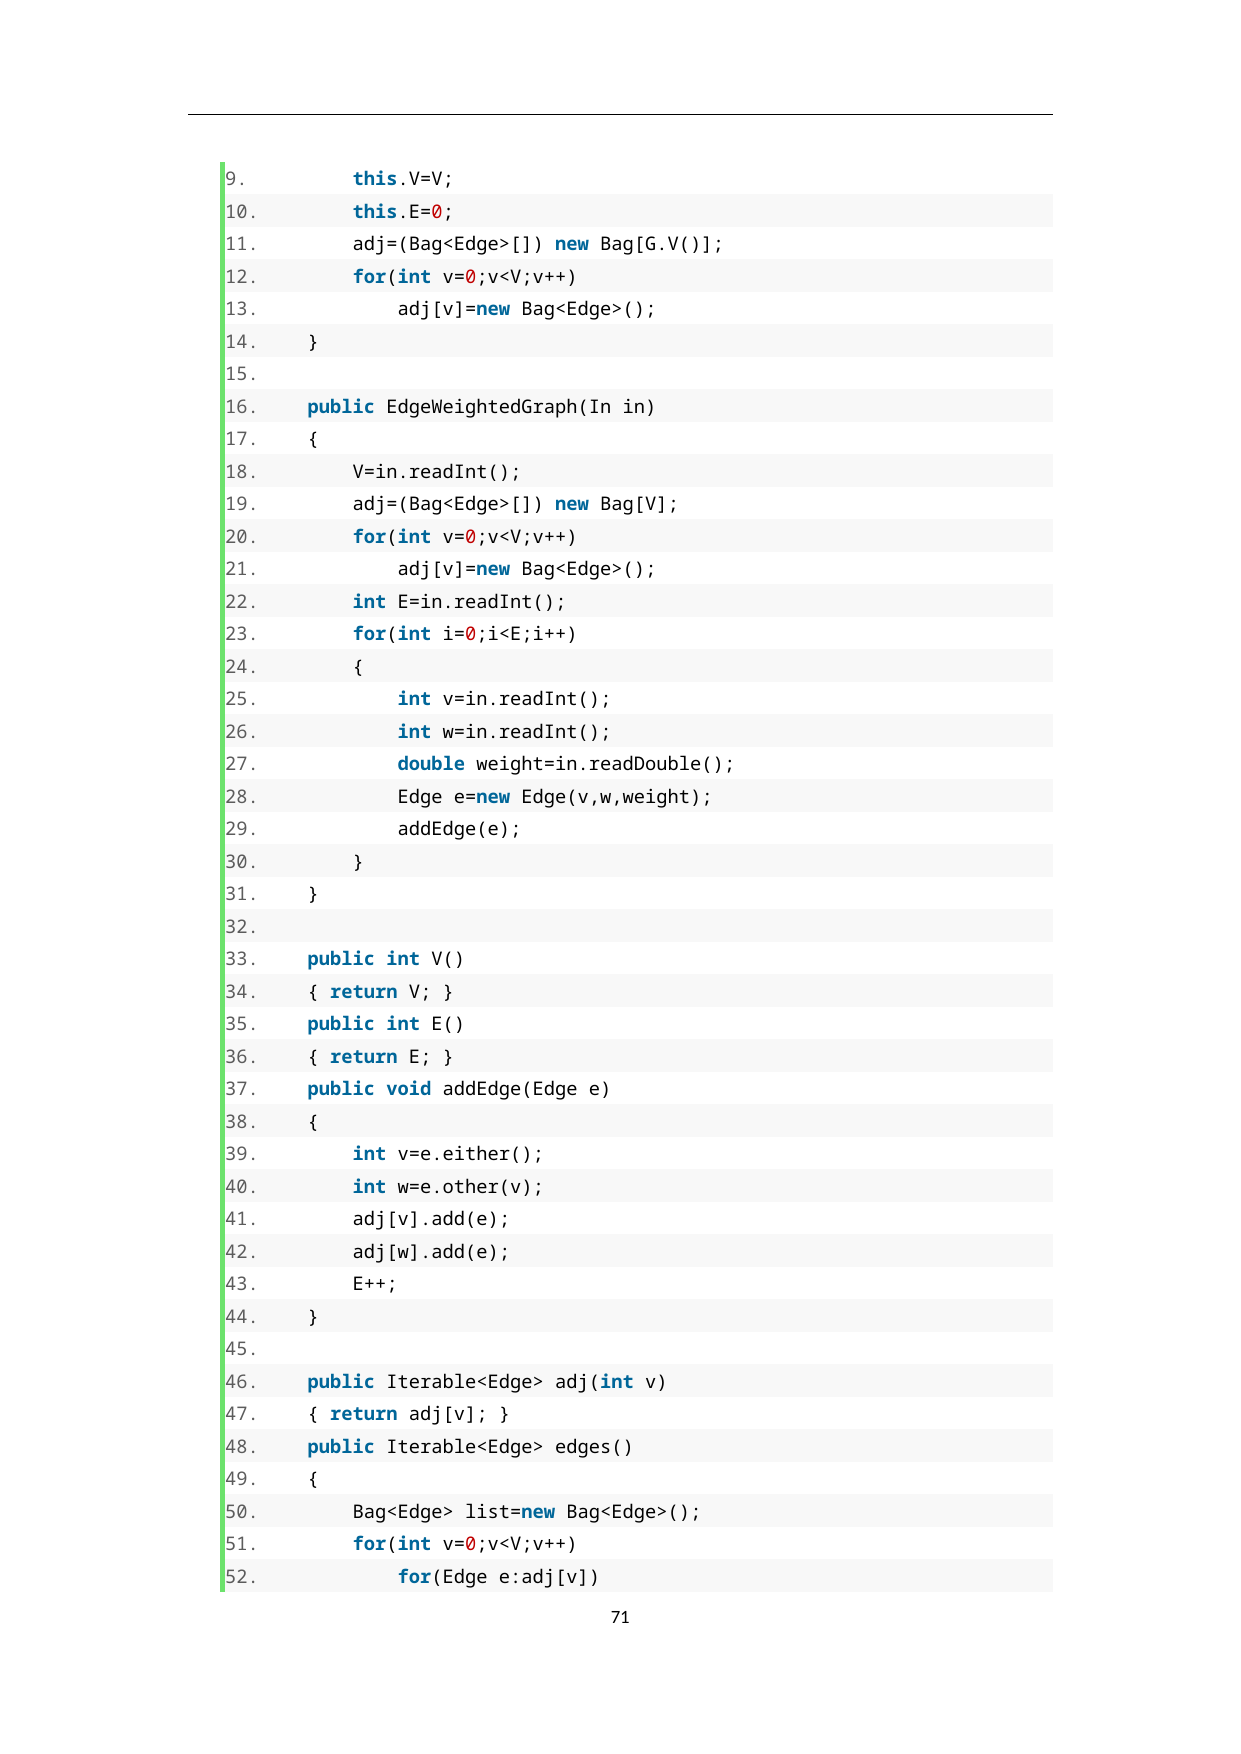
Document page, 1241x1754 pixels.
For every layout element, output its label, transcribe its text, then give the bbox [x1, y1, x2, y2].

list adj=(Bag<Edge>[]) new Bag[G.V()]; [225, 227, 1053, 259]
list adj[v]=new Bag<Edge>(); [225, 292, 1053, 324]
list addEdge(e); [225, 812, 1053, 844]
list V=in.readInt(); [225, 454, 1053, 487]
list public int V() [225, 942, 1053, 974]
list this.V=V; [225, 162, 1053, 194]
list for(int i=0;i<E;i++) [225, 617, 1053, 649]
list int w=in.readInt(); [225, 714, 1053, 747]
list public Iterable<Edge> adj(int v) [225, 1364, 1053, 1397]
list public Iterable<Edge> edges() [225, 1429, 1053, 1462]
list { [225, 422, 1053, 454]
list } [225, 877, 1053, 909]
list { [225, 1462, 1053, 1494]
list public int E() [225, 1007, 1053, 1039]
list for(int v=0;v<V;v++) [225, 259, 1053, 292]
list } [225, 324, 1053, 357]
list } [225, 1299, 1053, 1332]
list adj=(Bag<Edge>[]) new Bag[V]; [225, 487, 1053, 519]
list Bag<Edge> list=new Bag<Edge>(); [225, 1494, 1053, 1527]
list adj[v]=new Bag<Edge>(); [225, 552, 1053, 584]
list int w=e.other(v); [225, 1169, 1053, 1202]
list public void addEdge(Edge e) [225, 1072, 1053, 1104]
list Edge e=new Edge(v,w,weight); [225, 779, 1053, 812]
list int v=e.either(); [225, 1137, 1053, 1169]
list for(int v=0;v<V;v++) [225, 1527, 1053, 1559]
list int v=in.readInt(); [225, 682, 1053, 714]
list for(int v=0;v<V;v++) [225, 519, 1053, 552]
list int E=in.readInt(); [225, 584, 1053, 617]
list { return V; } [225, 974, 1053, 1007]
list public EdgeWeightedGraph(In in) [225, 389, 1053, 422]
list this.E=0; [225, 194, 1053, 227]
list adj[v].add(e); [225, 1202, 1053, 1234]
list { return adj[v]; } [225, 1397, 1053, 1429]
list E++; [225, 1267, 1053, 1299]
list } [225, 844, 1053, 877]
list for(Edge e:adj[v]) [225, 1559, 1053, 1592]
list { [225, 1104, 1053, 1137]
list adj[w].add(e); [225, 1234, 1053, 1267]
list { return E; } [225, 1039, 1053, 1072]
list { [225, 649, 1053, 682]
list double weight=in.readDouble(); [225, 747, 1053, 779]
